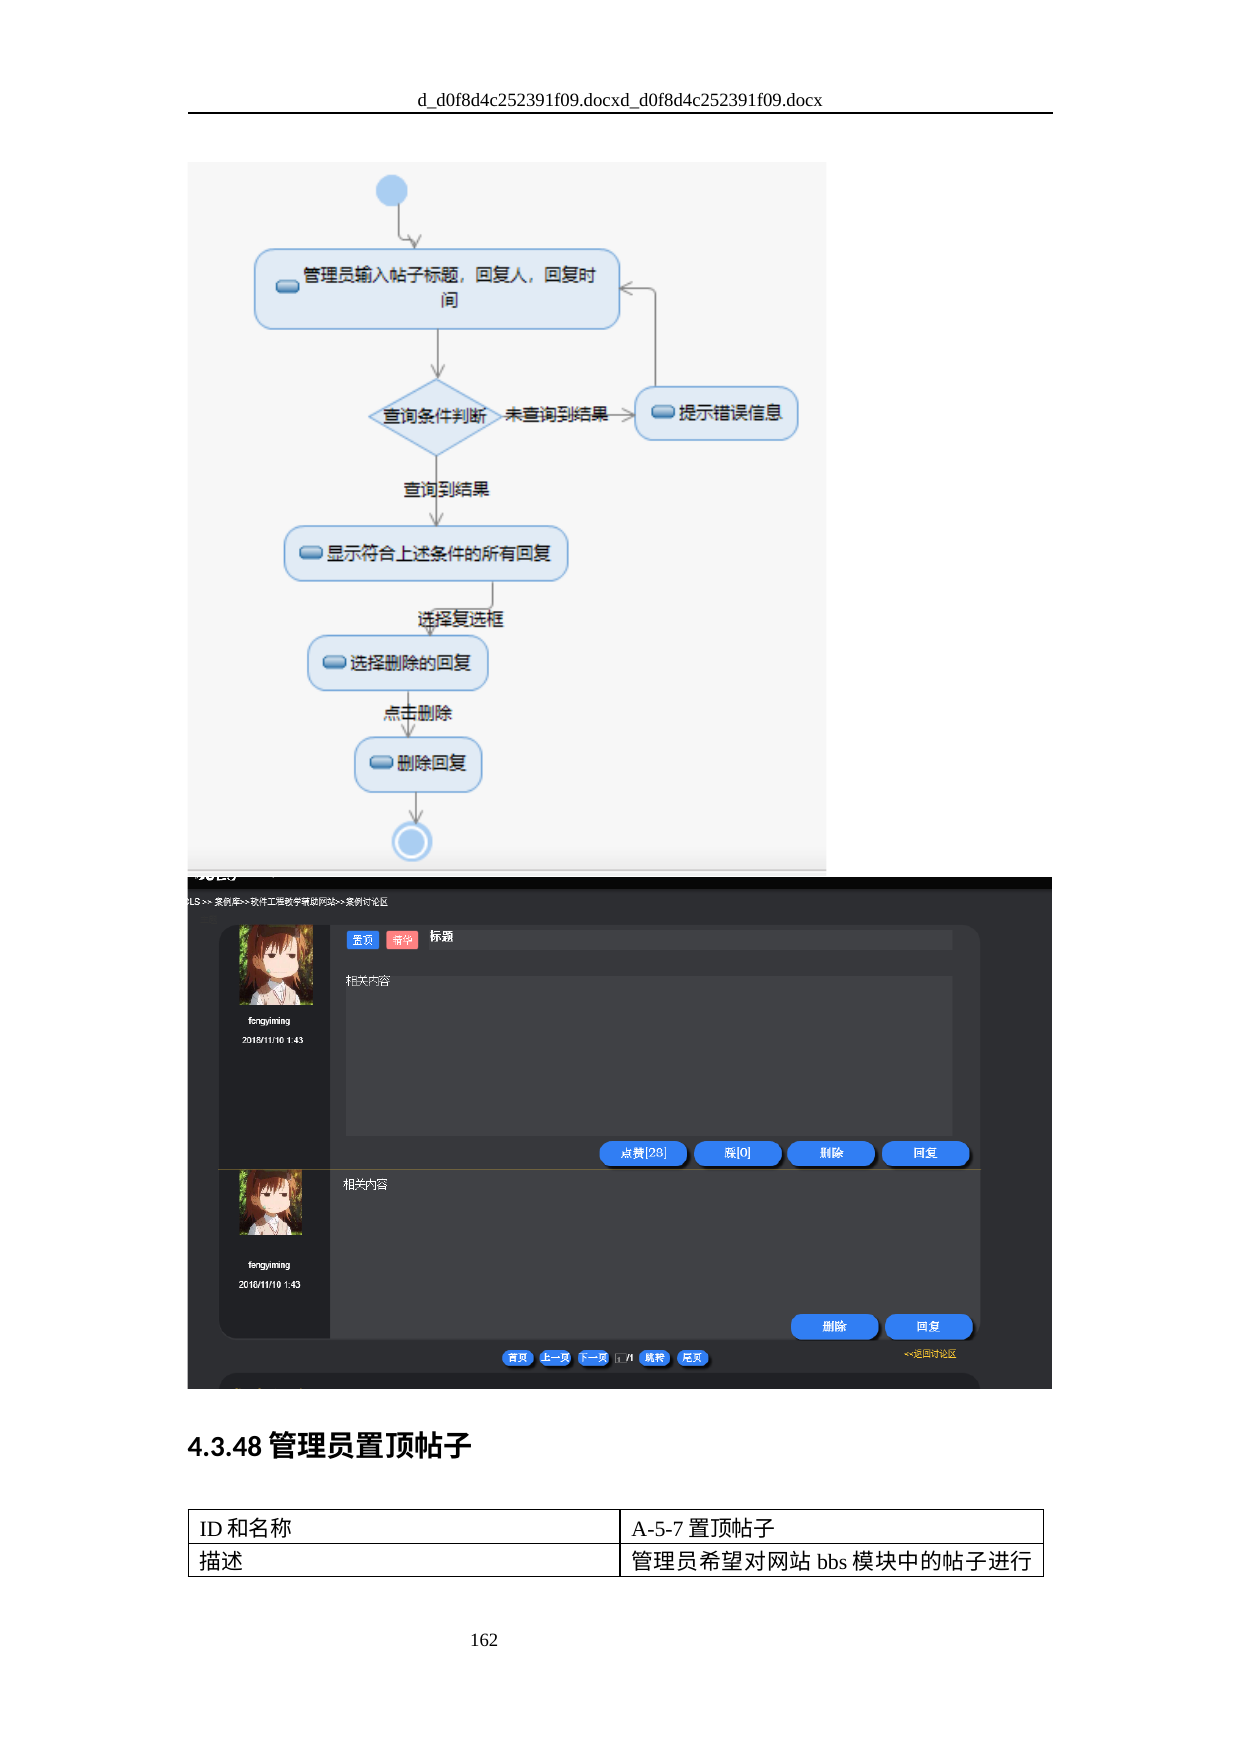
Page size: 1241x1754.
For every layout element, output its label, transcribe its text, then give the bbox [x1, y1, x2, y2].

subtitle 4.3.48管理员置顶帖子 [187, 1412, 1053, 1477]
picture [187, 877, 1052, 1389]
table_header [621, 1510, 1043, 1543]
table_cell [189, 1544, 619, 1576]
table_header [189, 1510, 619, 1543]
picture [187, 162, 827, 876]
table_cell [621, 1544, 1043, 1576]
